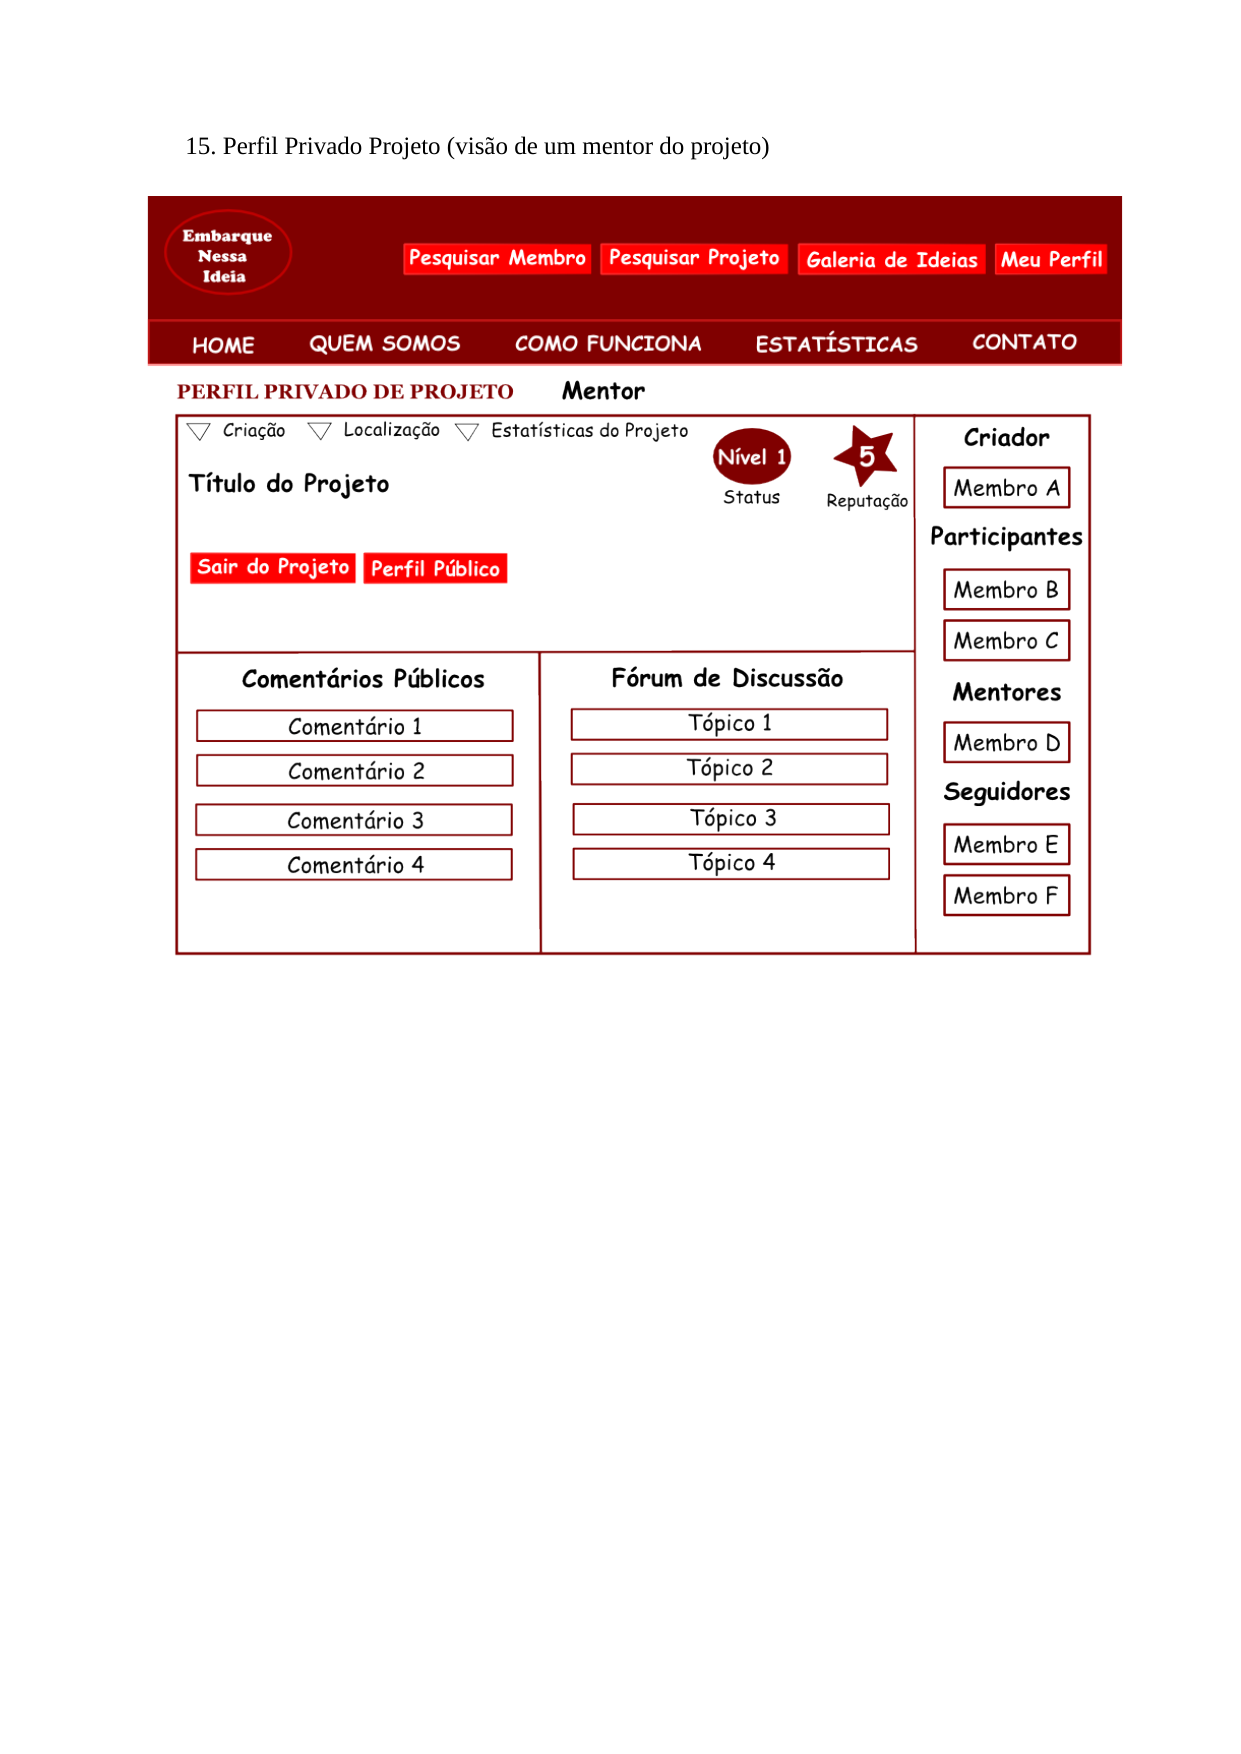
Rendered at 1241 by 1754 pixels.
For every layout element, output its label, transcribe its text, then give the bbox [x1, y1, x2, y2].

list Perfil Privado Projeto (visão de um mentor do projeto) [185, 131, 1122, 160]
picture [147, 196, 1123, 976]
